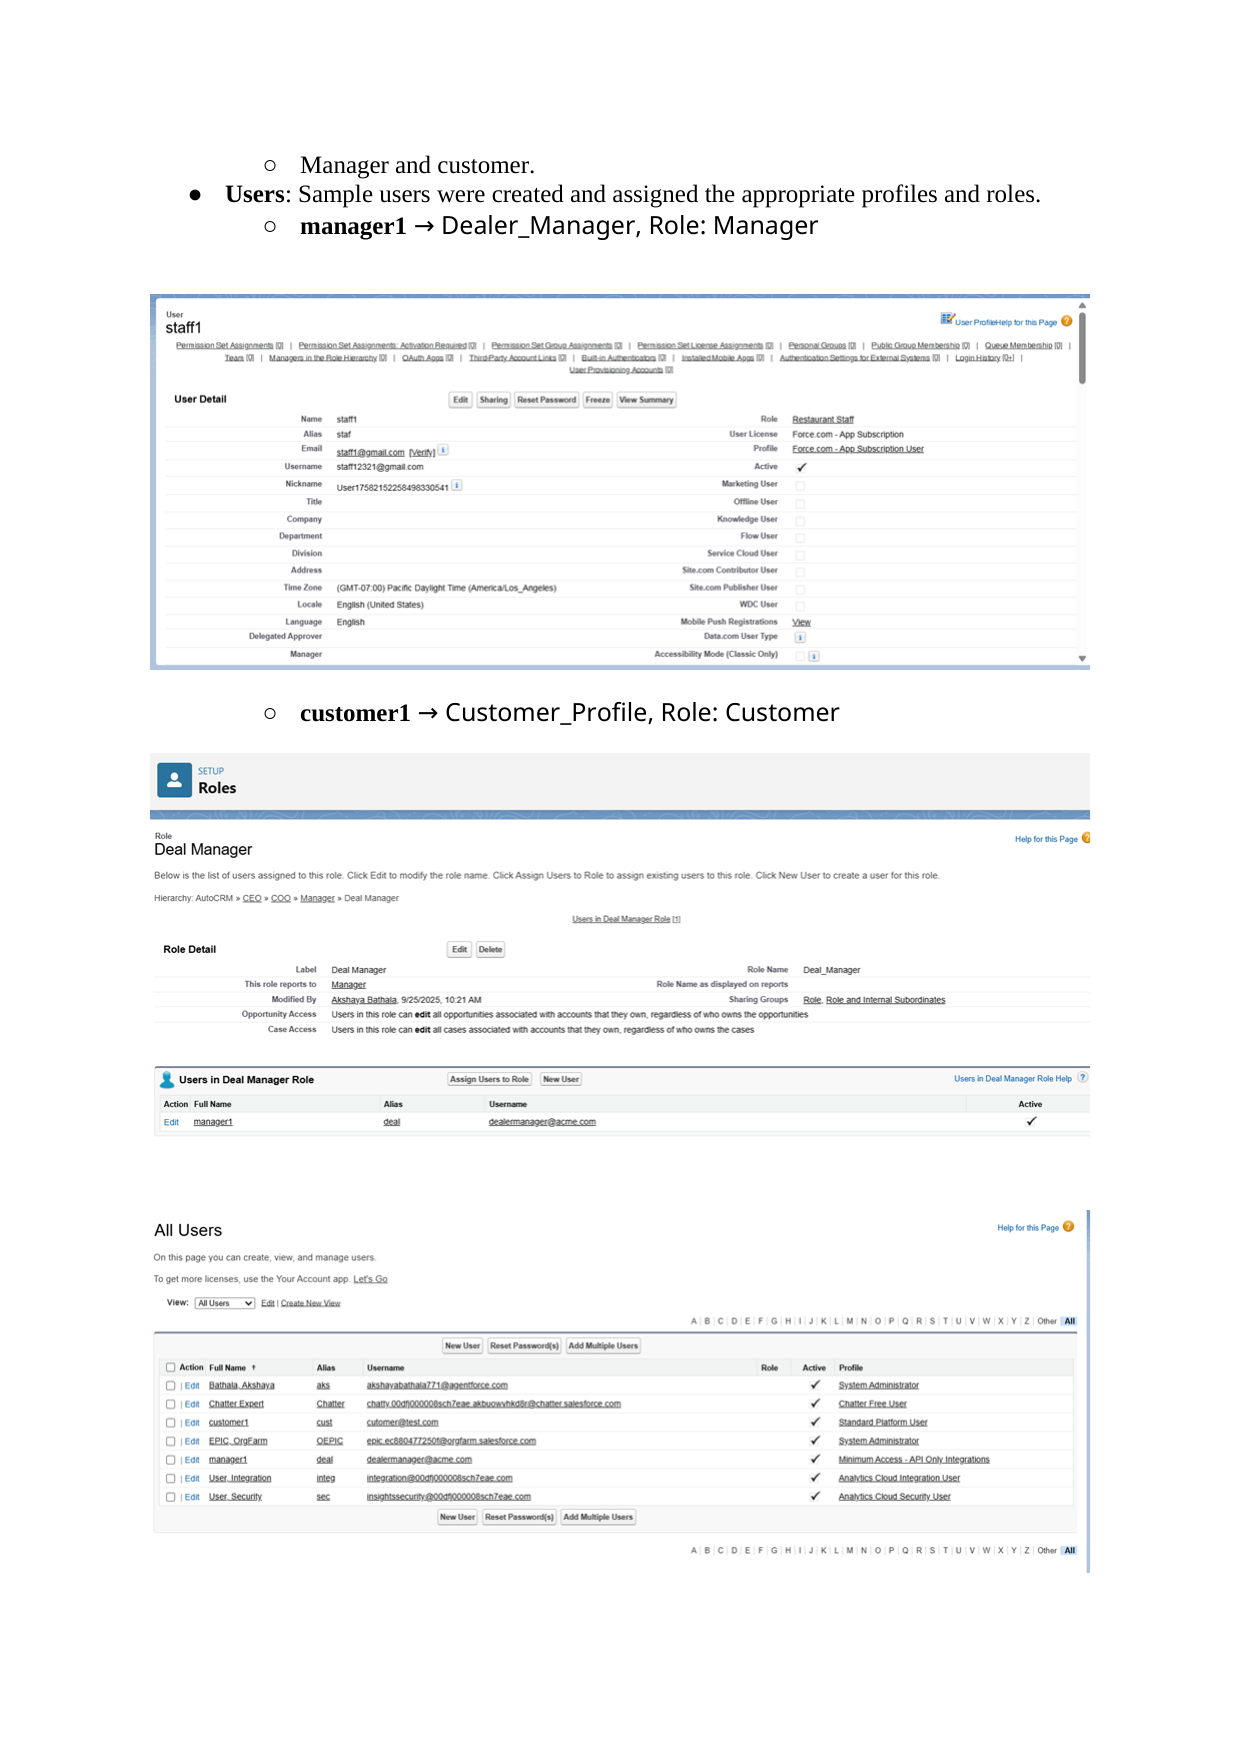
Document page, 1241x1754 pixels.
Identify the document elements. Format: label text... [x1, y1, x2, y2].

list Manager and customer. [262, 150, 1090, 179]
list customer1 [262, 694, 1090, 729]
picture [150, 294, 1091, 670]
picture [150, 753, 1091, 1185]
picture [150, 1210, 1091, 1573]
list manager1 [262, 207, 1090, 242]
list Users: Sample users were created and assigned the appropriate profiles and roles. [187, 179, 1090, 207]
